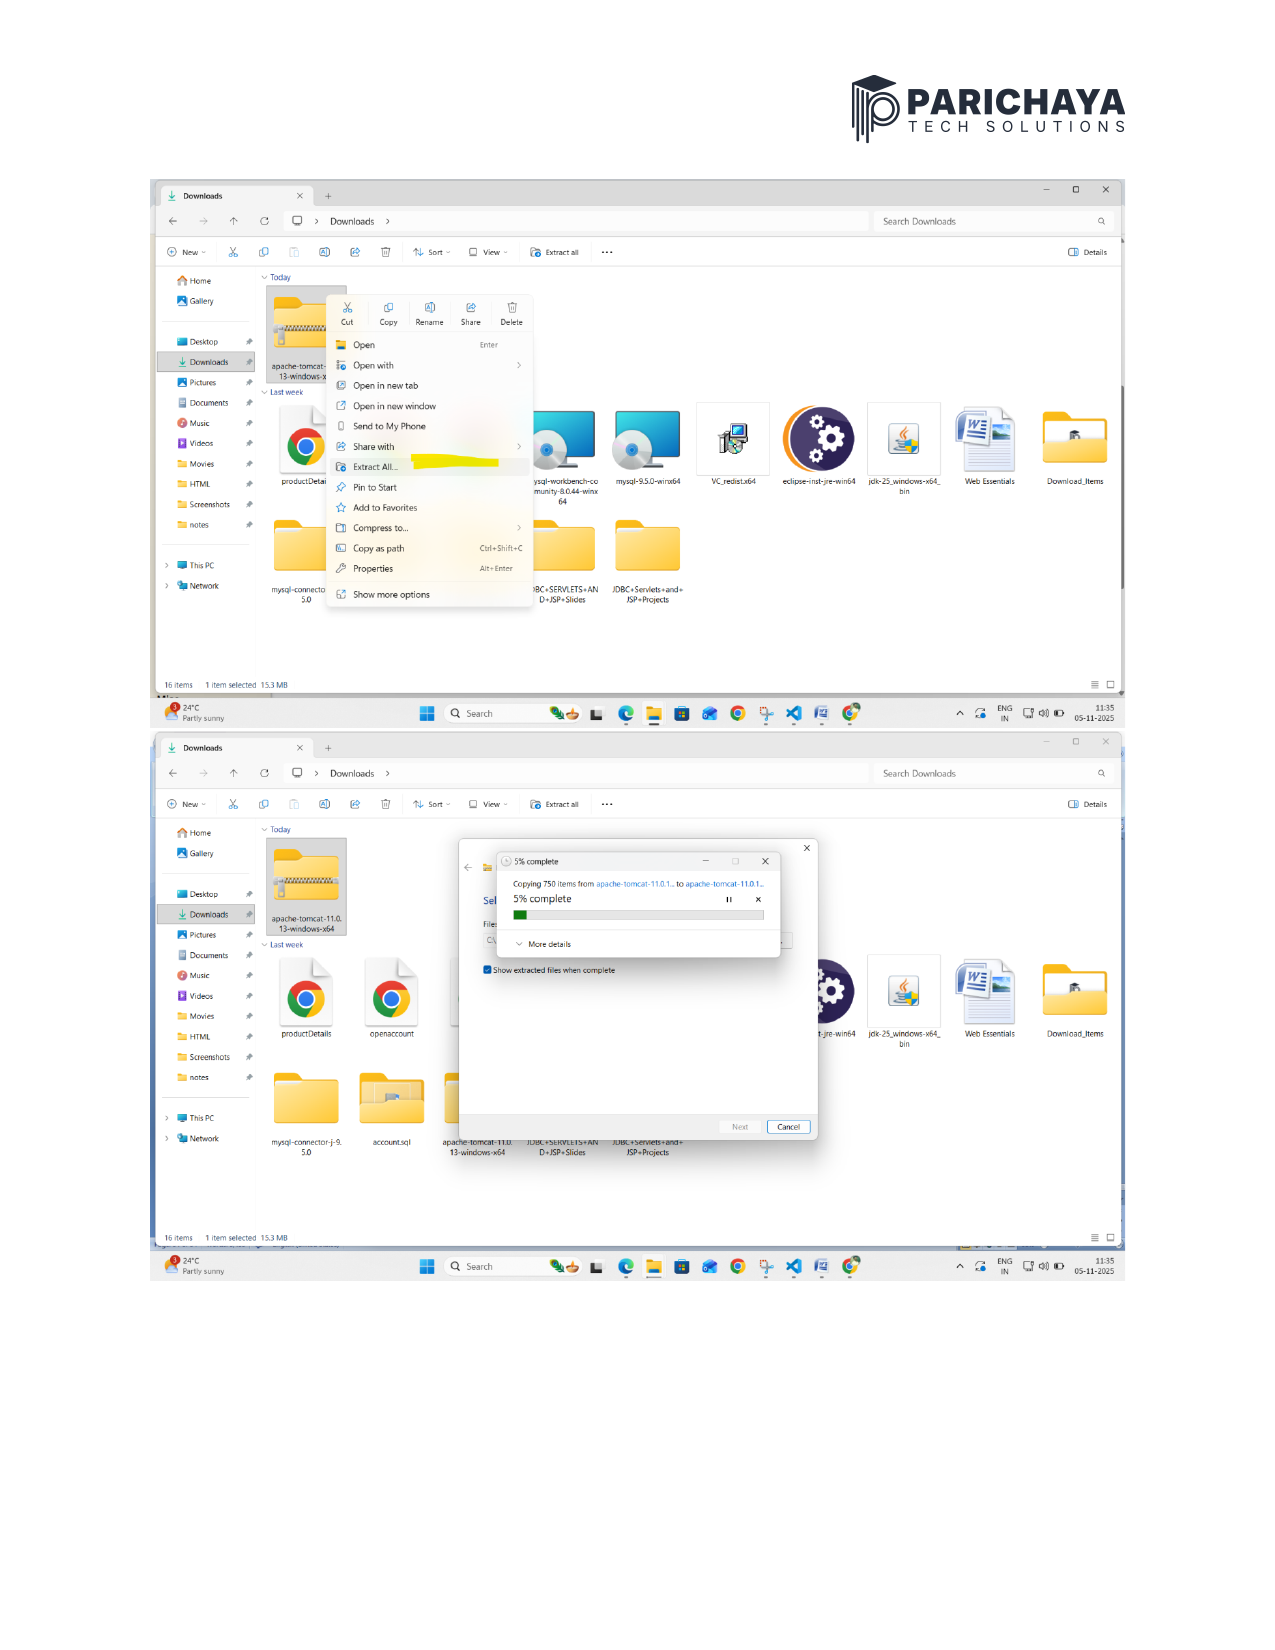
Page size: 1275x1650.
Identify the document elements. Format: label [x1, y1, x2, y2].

picture [851, 75, 1125, 144]
picture [150, 179, 1125, 728]
picture [150, 731, 1125, 1281]
